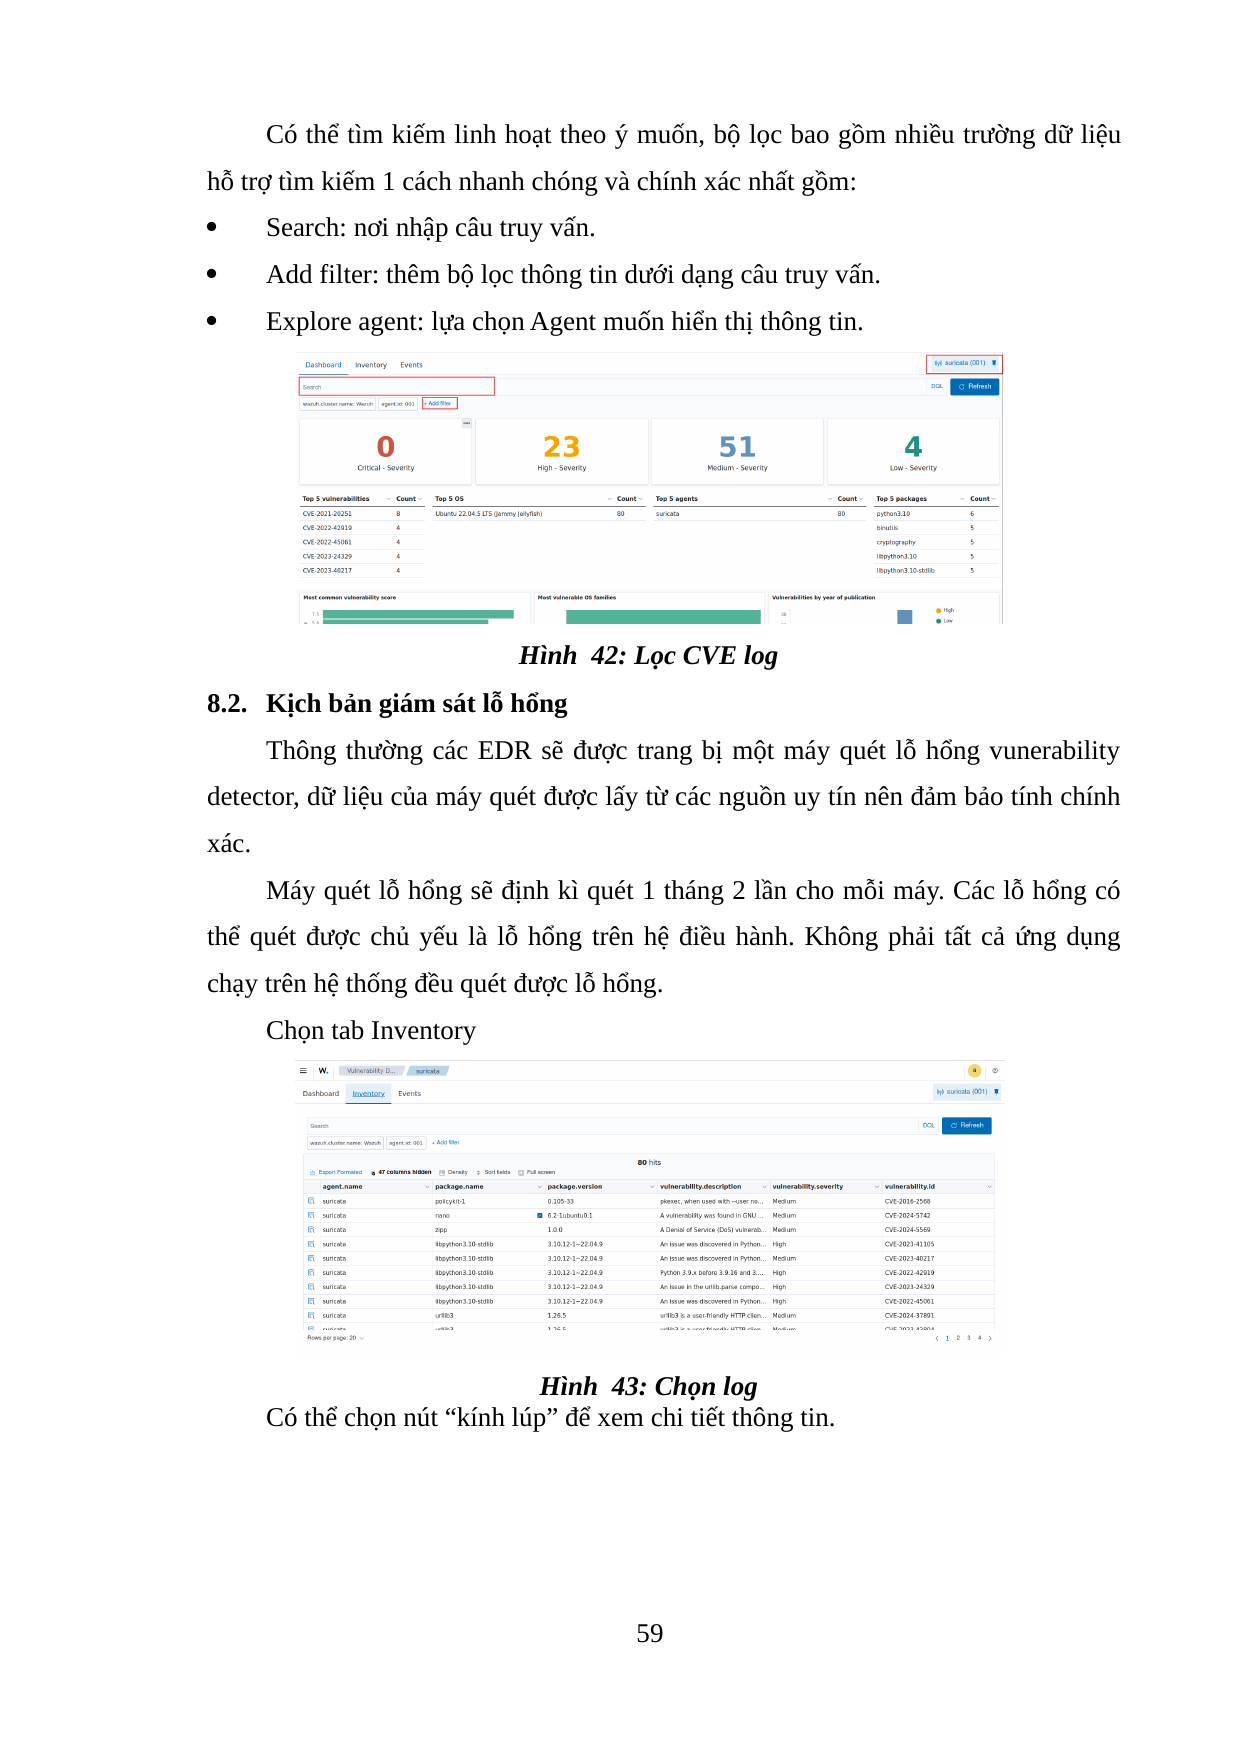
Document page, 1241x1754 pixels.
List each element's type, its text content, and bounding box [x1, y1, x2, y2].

picture [296, 352, 1003, 624]
list Explore agent: lựa chọn Agent muốn hiển thị thông tin. [207, 305, 1122, 336]
text Hình 43: Chọn log [177, 1370, 1122, 1401]
list Search: nơi nhập câu truy vấn. [207, 211, 1122, 243]
text Chọn tab Inventory [207, 1014, 1122, 1045]
subtitle Kịch bản giám sát lỗ hổng [207, 687, 1122, 718]
text Có thể chọn nút “kính lúp” để xem chi tiết thông tin. [207, 1401, 1122, 1432]
text Hình 42: Lọc CVE log [177, 639, 1122, 671]
picture [294, 1060, 1005, 1355]
list Add filter: thêm bộ lọc thông tin dưới dạng câu truy vấn. [207, 258, 1122, 289]
text Có thể tìm kiếm linh hoạt theo ý muốn, bộ lọc bao gồm nhiều trường dữ liệu hỗ trợ tìm kiếm 1 cách nhanh chóng và chính xác nhất gồm: [207, 118, 1122, 196]
text Thông thường các EDR sẽ được trang bị một máy quét lỗ hổng vunerability detector, dữ liệu của máy quét được lấy từ các nguồn uy tín nên đảm bảo tính chính xác. [207, 734, 1122, 858]
text Máy quét lỗ hổng sẽ định kì quét 1 tháng 2 lần cho mỗi máy. Các lỗ hổng có thể quét được chủ yếu là lỗ hổng trên hệ điều hành. Không phải tất cả ứng dụng chạy trên hệ thống đều quét được lỗ hổng. [207, 874, 1122, 998]
